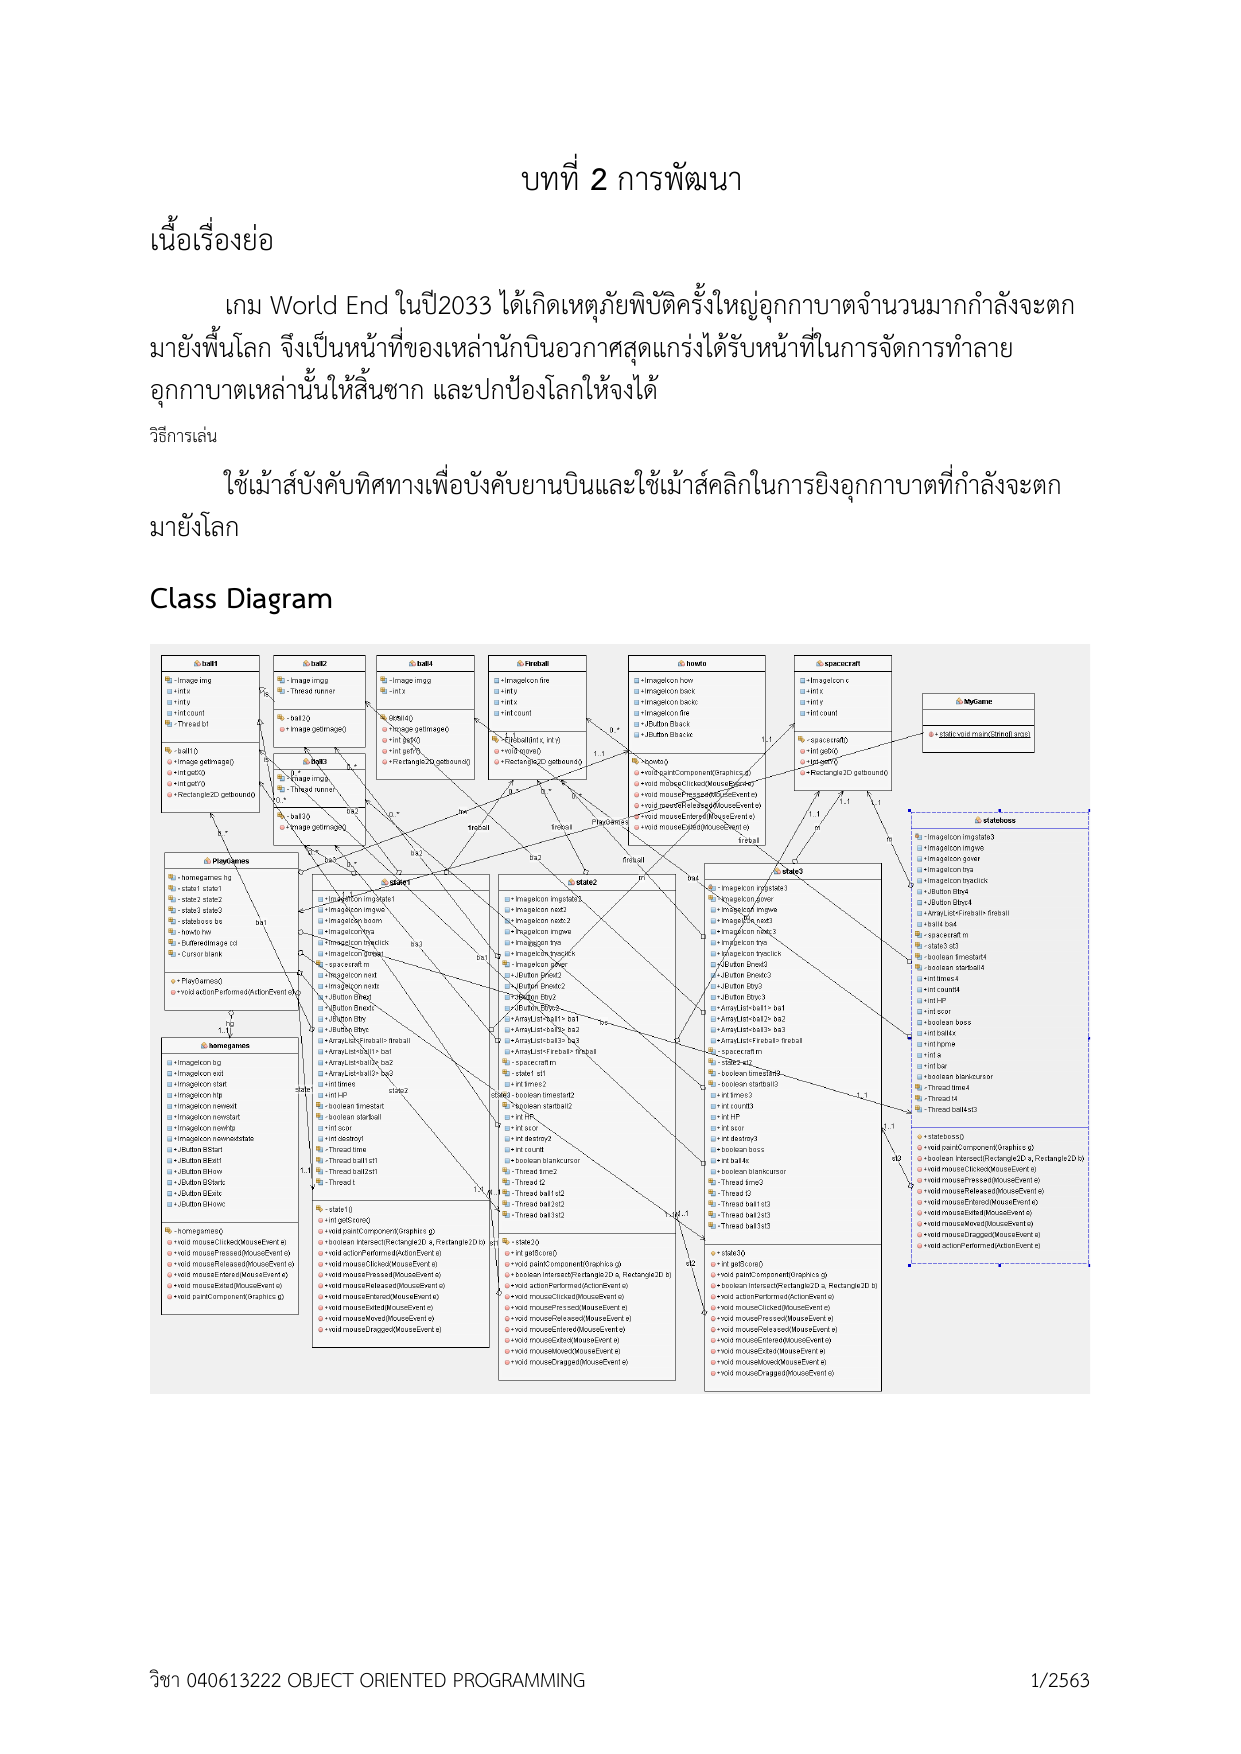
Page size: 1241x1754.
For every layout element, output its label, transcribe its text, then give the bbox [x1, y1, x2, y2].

text วิธีการเล่น [150, 420, 1090, 448]
text เกม World End ในปี2033 ได้เกิดเหตุภัยพิบัติครั้งใหญ่อุกกาบาตจำนวนมากกำลังจะตก [150, 282, 1090, 324]
text บทที่ 2 การพัฒนา [521, 150, 1090, 202]
text เนื้อเรื่องย่อ [150, 213, 1090, 260]
text มายังพื้นโลก จึงเป็นหน้าที่ของเหล่านักบินอวกาศสุดแกร่งได้รับหน้าที่ในการจัดการทำลายอุกกาบาตเหล่านั้นให้สิ้นซาก และปกป้องโลกให้จงได้ [150, 324, 1090, 409]
text Class Diagram [150, 572, 1090, 619]
picture [150, 644, 1091, 1394]
text ใช้เม้าส์บังคับทิศทางเพื่อบังคับยานบินและใช้เม้าส์คลิกในการยิงอุกกาบาตที่กำลังจะตกมายังโลก [150, 461, 1090, 546]
